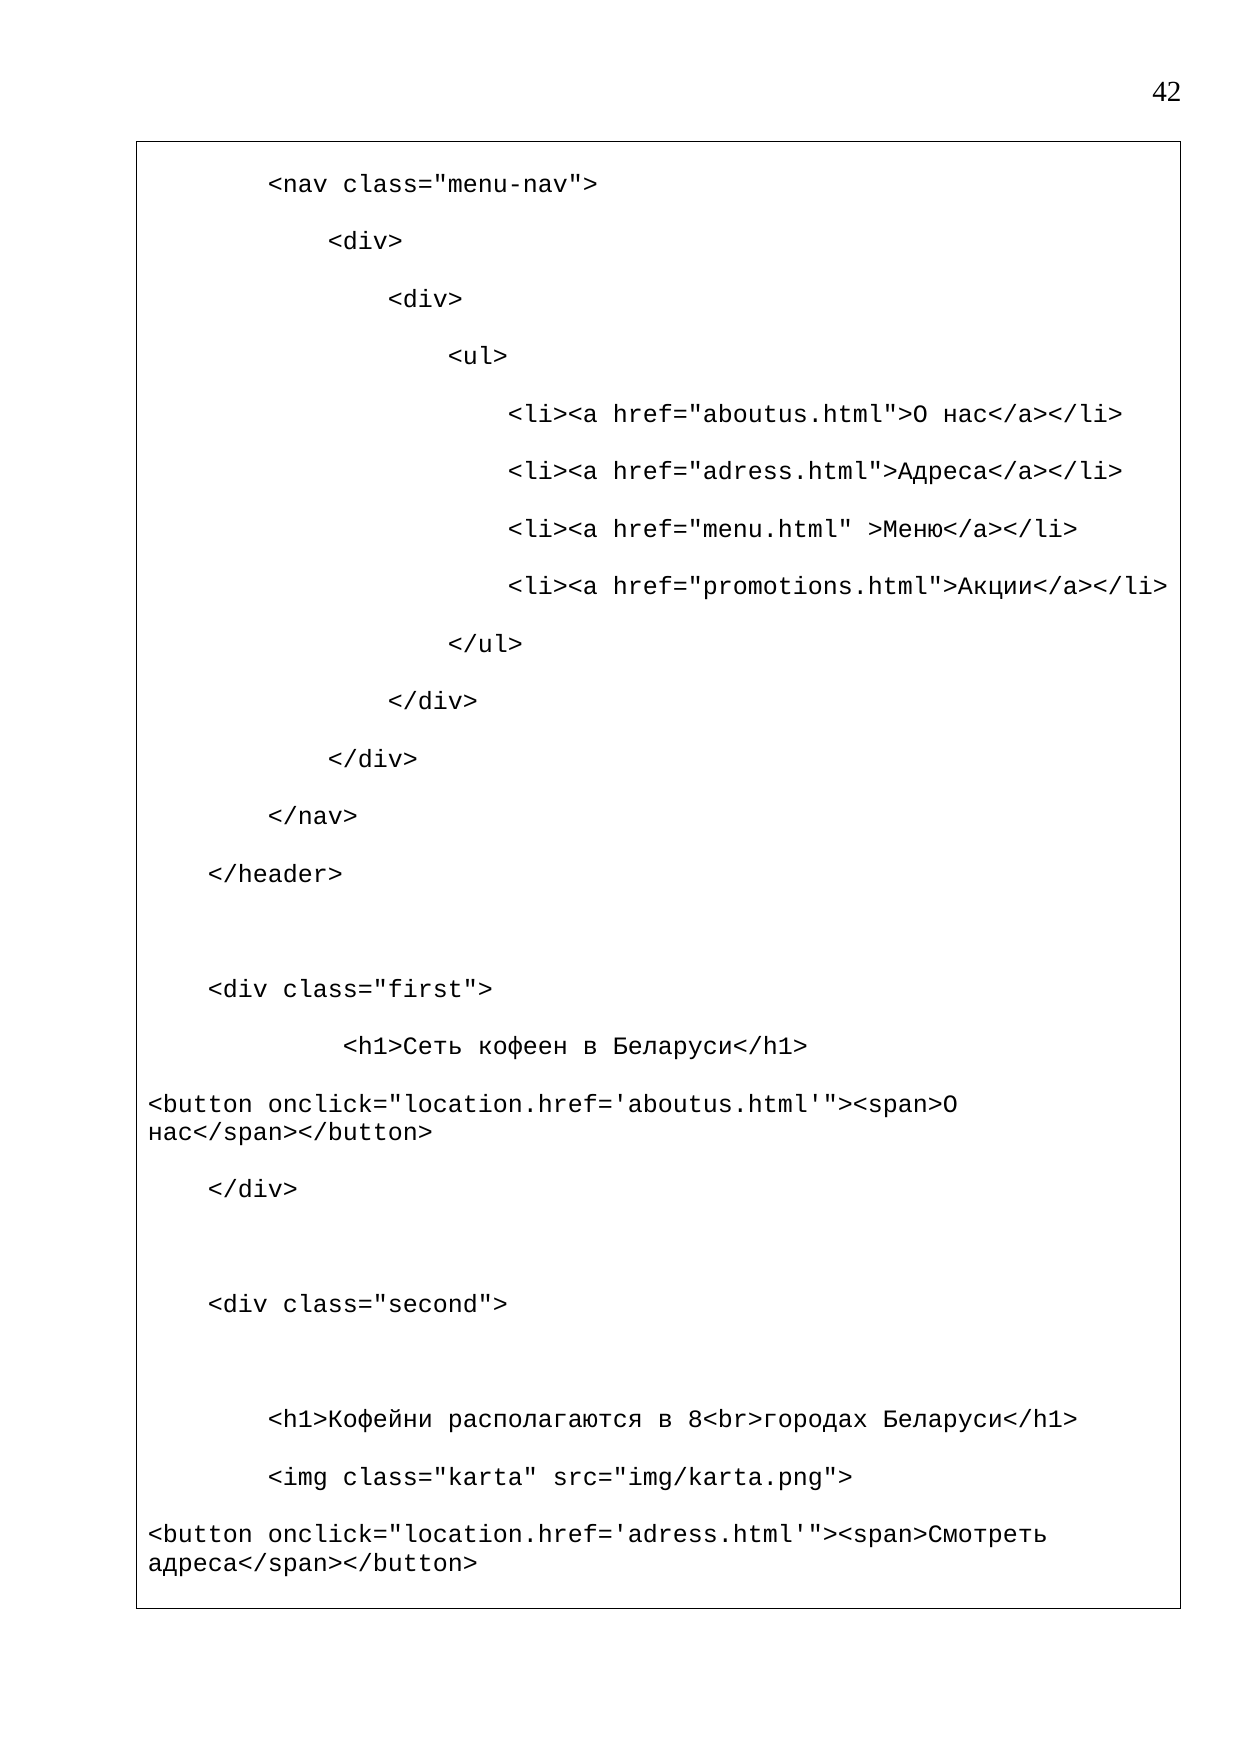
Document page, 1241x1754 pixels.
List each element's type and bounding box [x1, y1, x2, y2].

table_header [137, 142, 1180, 1608]
